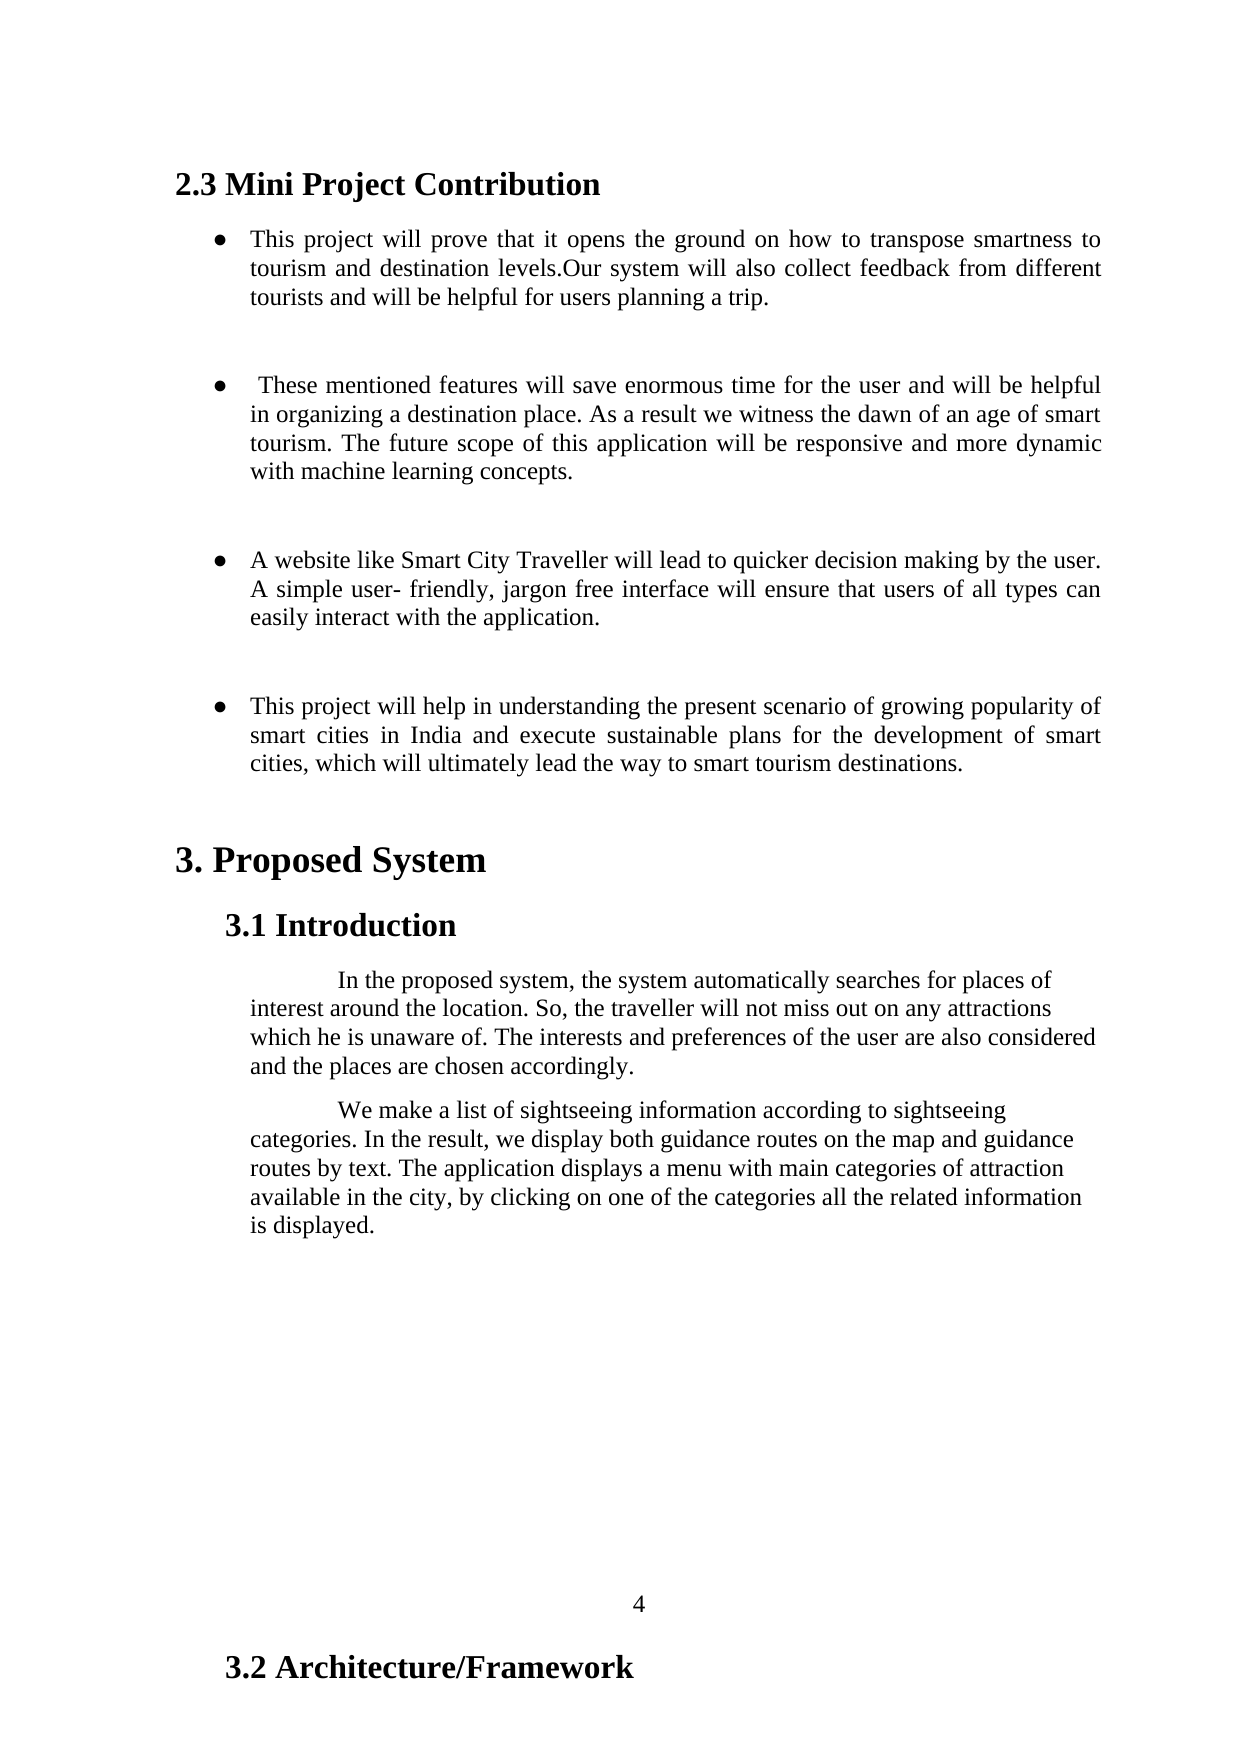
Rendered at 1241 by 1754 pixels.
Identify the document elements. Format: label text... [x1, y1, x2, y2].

text 3.2 Architecture/Framework [175, 1647, 1103, 1686]
list This project will prove that it opens the ground on how to transpose smartness to tourism and destination levels.Our system will also collect feedback from different tourists and will be helpful for users planning a trip. [212, 224, 1103, 310]
list A website like Smart City Traveller will lead to quicker decision making by the user. A simple user- friendly, jargon free interface will ensure that users of all types can easily interact with the application. [212, 545, 1103, 631]
text 4 [175, 1589, 1103, 1618]
text We make a list of sightseeing information according to sightseeing categories. In the result, we display both guidance routes on the map and guidance routes by text. The application displays a menu with main categories of attraction available in the city, by clicking on one of the categories all the related information is displayed. [250, 1095, 1103, 1239]
text 3.1 Introduction [175, 905, 1103, 943]
list This project will help in understanding the present scenario of growing popularity of smart cities in India and execute sustainable plans for the development of smart cities, which will ultimately lead the way to smart tourism destinations. [212, 691, 1103, 777]
list These mentioned features will save enormous time for the user and will be helpful in organizing a destination place. As a result we witness the dawn of an age of smart tourism. The future scope of this application will be responsive and more dynamic with machine learning concepts. [212, 370, 1103, 485]
text 3. Proposed System [175, 837, 1103, 880]
text 2.3 Mini Project Contribution [175, 164, 1103, 203]
text In the proposed system, the system automatically searches for places of interest around the location. So, the traveller will not miss out on any attractions which he is unaware of. The interests and preferences of the user are also considered and the places are chosen accordingly. [250, 965, 1103, 1080]
